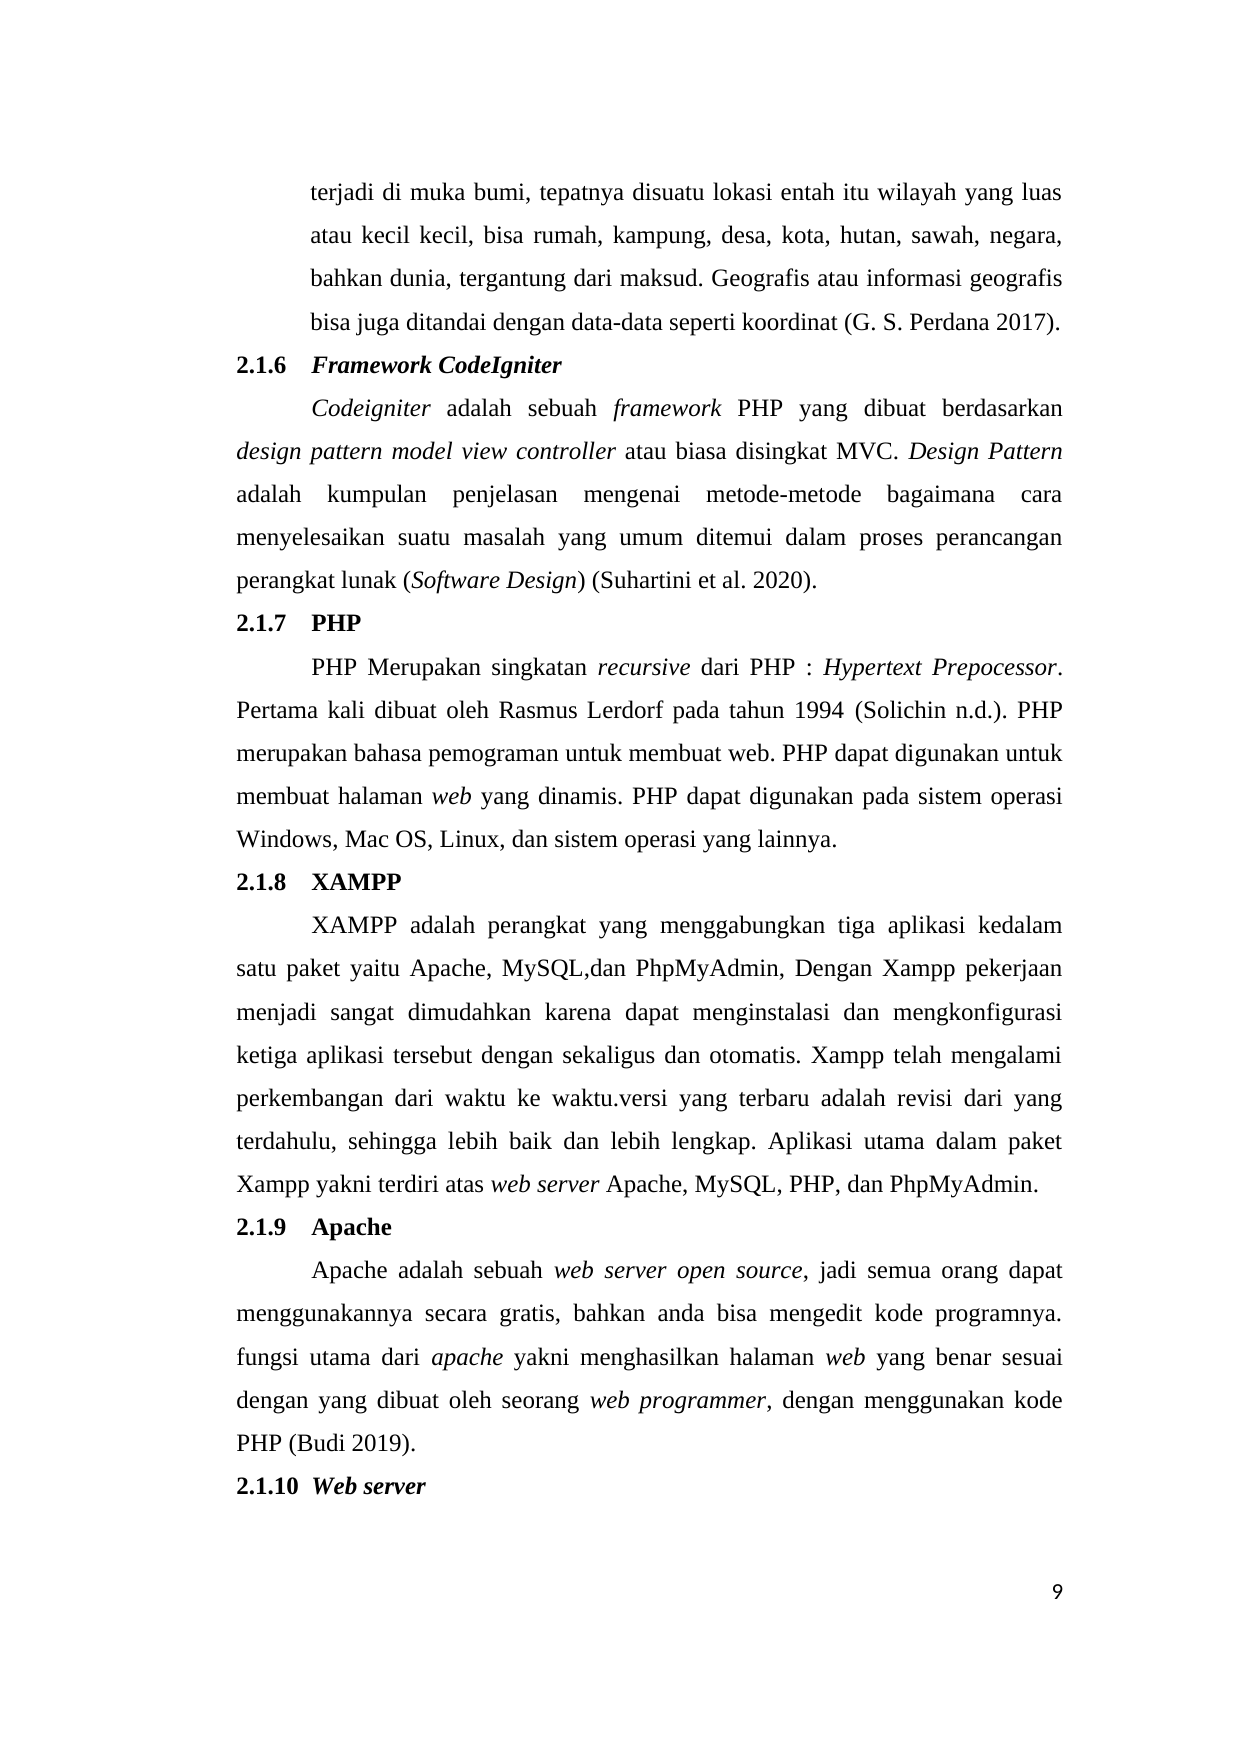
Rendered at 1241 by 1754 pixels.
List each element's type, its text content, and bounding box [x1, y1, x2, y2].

text XAMPP adalah perangkat yang menggabungkan tiga aplikasi kedalam satu paket yaitu Apache, MySQL,dan PhpMyAdmin, Dengan Xampp pekerjaan menjadi sangat dimudahkan karena dapat menginstalasi dan mengkonfigurasi ketiga aplikasi tersebut dengan sekaligus dan otomatis. Xampp telah mengalami perkembangan dari waktu ke waktu.versi yang terbaru adalah revisi dari yang terdahulu, sehingga lebih baik dan lebih lengkap. Aplikasi utama dalam paket Xampp yakni terdiri atas web server Apache, MySQL, PHP, dan PhpMyAdmin. [236, 910, 1063, 1198]
list XAMPP [236, 867, 1063, 896]
list Framework CodeIgniter [236, 350, 1063, 378]
list PHP [236, 608, 1063, 637]
list Apache [236, 1212, 1063, 1241]
text Codeigniter adalah sebuah framework PHP yang dibuat berdasarkan design pattern model view controller atau biasa disingkat MVC. Design Pattern adalah kumpulan penjelasan mengenai metode-metode bagaimana cara menyelesaikan suatu masalah yang umum ditemui dalam proses perancangan perangkat lunak (Software Design) (Suhartini et al. 2020). [236, 393, 1063, 594]
text Apache adalah sebuah web server open source, jadi semua orang dapat menggunakannya secara gratis, bahkan anda bisa mengedit kode programnya. fungsi utama dari apache yakni menghasilkan halaman web yang benar sesuai dengan yang dibuat oleh seorang web programmer, dengan menggunakan kode PHP (Budi 2019). [236, 1255, 1063, 1457]
text PHP Merupakan singkatan recursive dari PHP : Hypertext Prepocessor. Pertama kali dibuat oleh Rasmus Lerdorf pada tahun 1994 (Solichin n.d.). PHP merupakan bahasa pemograman untuk membuat web. PHP dapat digunakan untuk membuat halaman web yang dinamis. PHP dapat digunakan pada sistem operasi Windows, Mac OS, Linux, dan sistem operasi yang lainnya. [236, 652, 1063, 853]
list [236, 177, 1063, 335]
list Web server [236, 1471, 1063, 1500]
